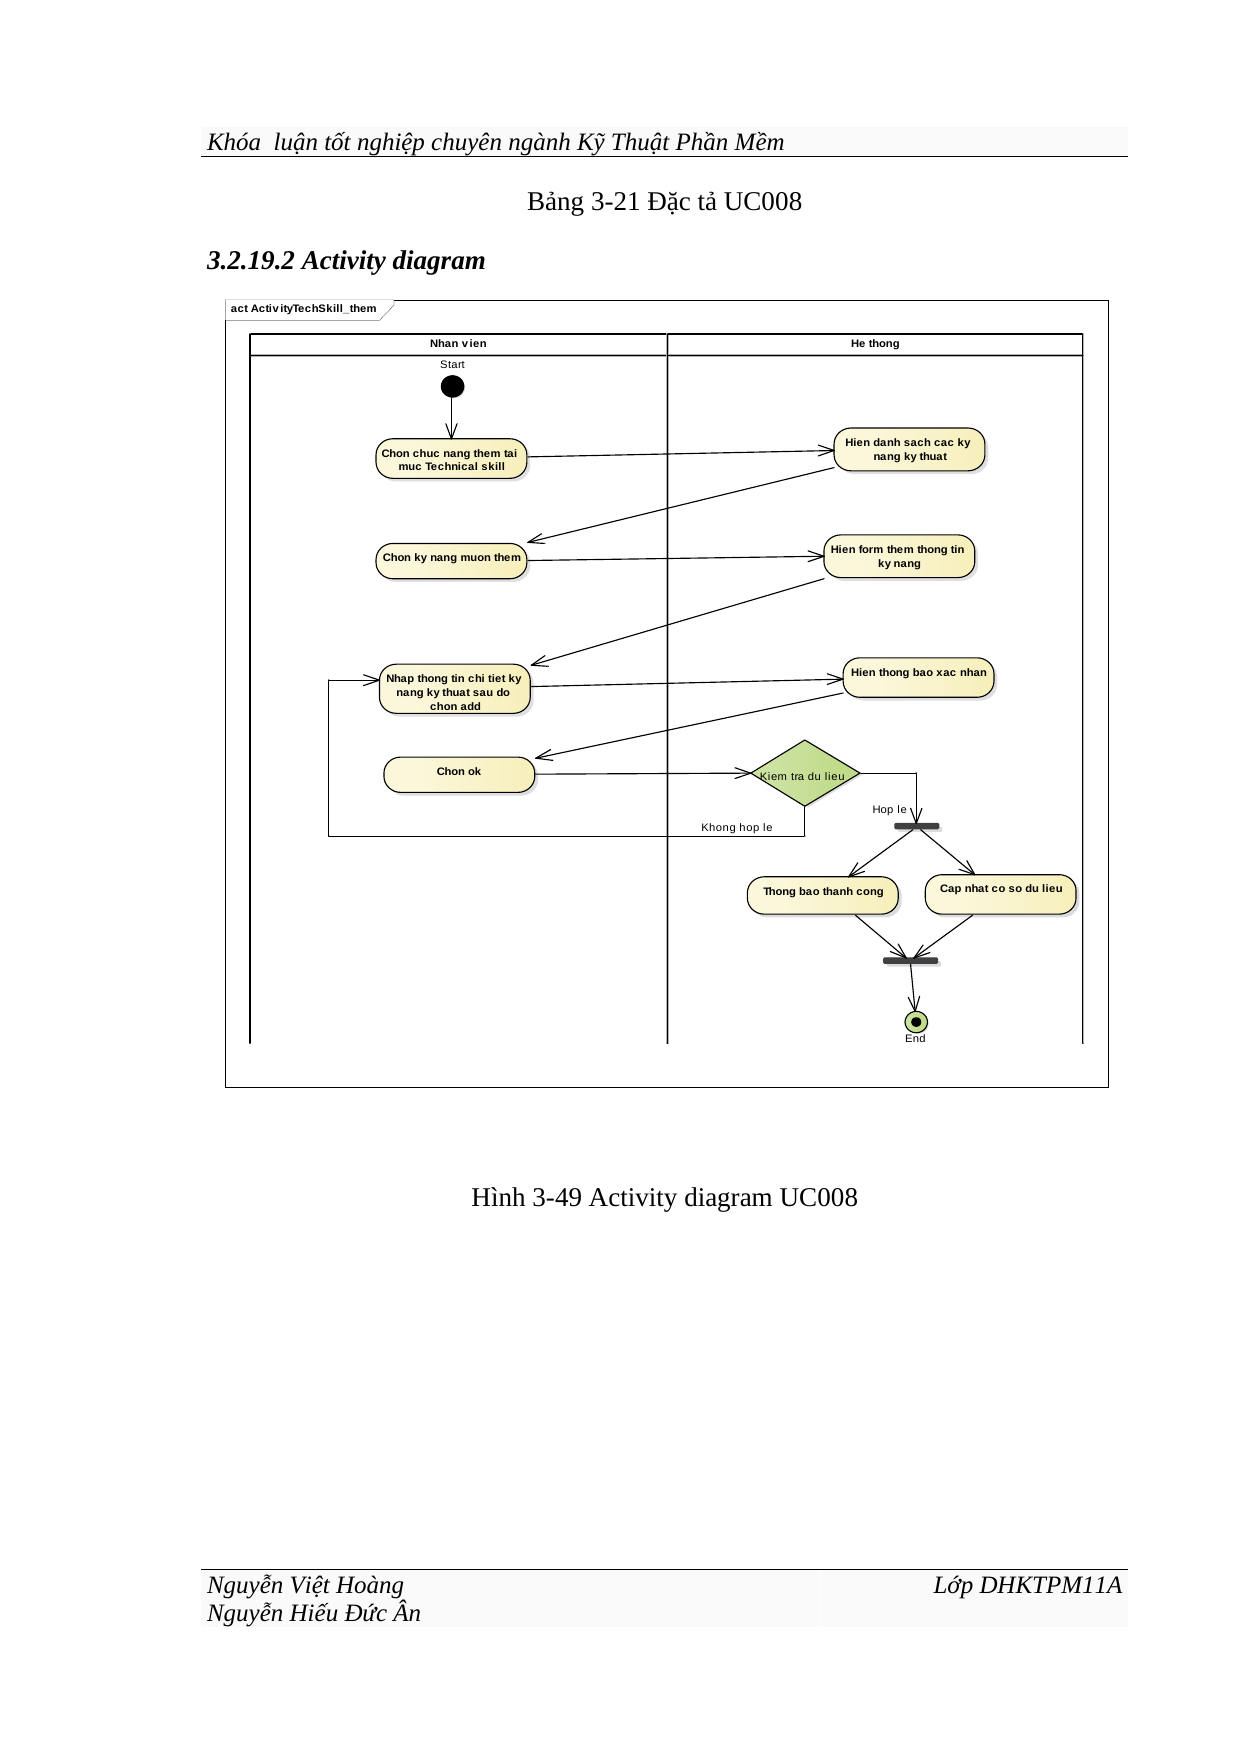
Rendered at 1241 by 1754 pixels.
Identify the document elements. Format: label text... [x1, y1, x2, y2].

subtitle Activity diagram [207, 244, 1122, 276]
